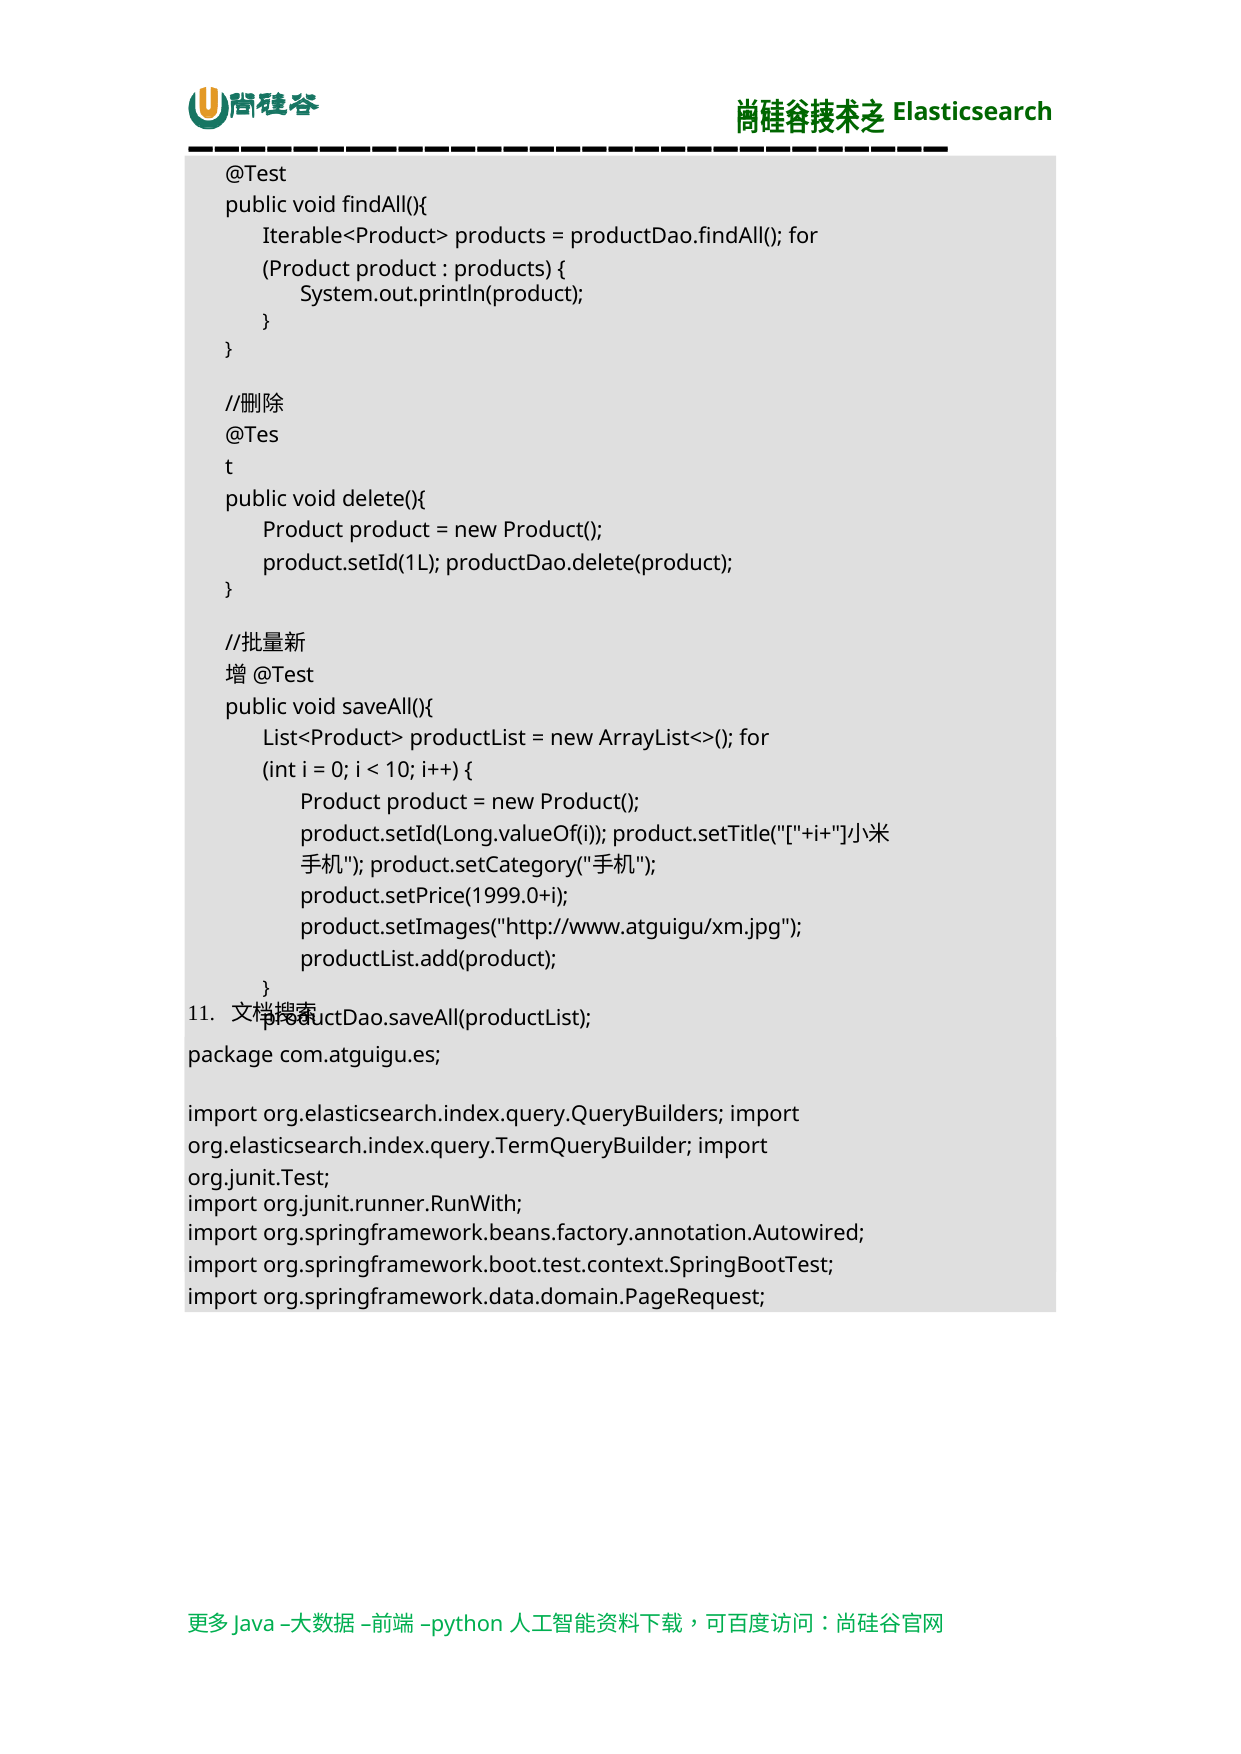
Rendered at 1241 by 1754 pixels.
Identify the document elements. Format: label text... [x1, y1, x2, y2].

picture [187, 86, 320, 128]
text ————————————————————————————— [187, 127, 1076, 167]
text 尚硅谷技术之 Elasticsearch [736, 94, 1076, 127]
list 文档搜索 [187, 997, 1076, 1027]
